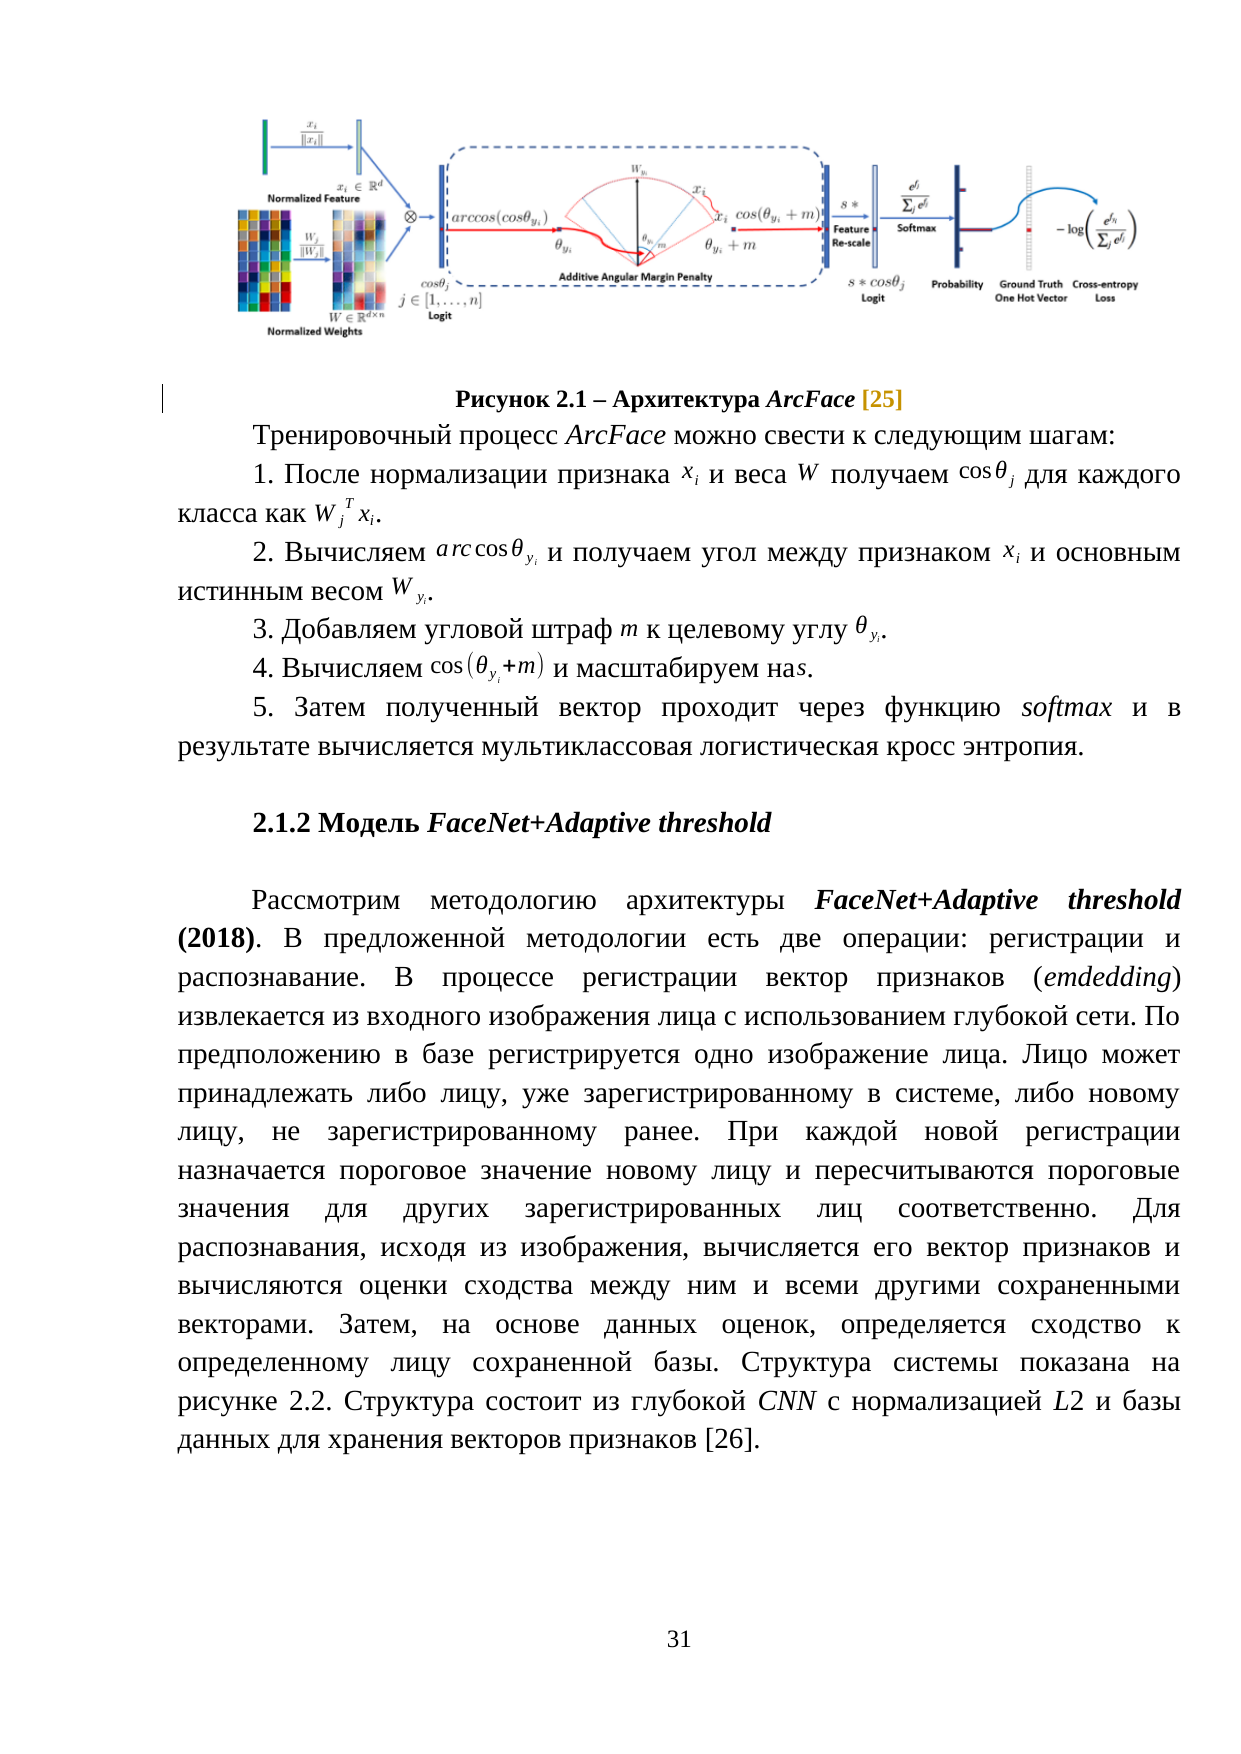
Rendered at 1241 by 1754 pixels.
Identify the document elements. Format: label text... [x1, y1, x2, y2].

text 1. После нормализации признака и веса получаем для каждого класса как . [177, 456, 1181, 529]
text Тренировочный процесс ArcFace можно свести к следующим шагам: [177, 417, 1181, 451]
picture [209, 118, 1150, 342]
text Рисунок 2.1 – Архитектура ArcFace [25] [177, 384, 1181, 413]
text 4. Вычисляем и масштабируем на. [177, 650, 1181, 684]
text 3. Добавляем угловой штраф к целевому углу . [177, 612, 1181, 645]
text Рассмотрим методологию архитектуры FaceNet+Adaptive threshold (2018). В предложенной методологии есть две операции: регистрации и распознавание. В процессе регистрации вектор признаков (emdedding) извлекается из входного изображения лица с использованием глубокой сети. По предположению в базе регистрируется одно изображение лица. Лицо может принадлежать либо лицу, уже зарегистрированному в системе, либо новому лицу, не зарегистрированному ранее. При каждой новой регистрации назначается пороговое значение новому лицу и пересчитываются пороговые значения для других зарегистрированных лиц соответственно. Для распознавания, исходя из изображения, вычисляется его вектор признаков и вычисляются оценки сходства между ним и всеми другими сохраненными векторами. Затем, на основе данных оценок, определяется сходство к определенному лицу сохраненной базы. Структура системы показана на рисунке 2.2. Структура состоит из глубокой CNN с нормализацией L2 и базы данных для хранения векторов признаков [26]. [177, 882, 1181, 1455]
text 2.1.2 Модель FaceNet+Adaptive threshold [177, 805, 1181, 838]
text 5. Затем полученный вектор проходит через функцию softmax и в результате вычисляется мультиклассовая логистическая кросс энтропия. [177, 689, 1181, 761]
text 2. Вычисляем и получаем угол между признаком и основным истинным весом . [177, 534, 1181, 607]
